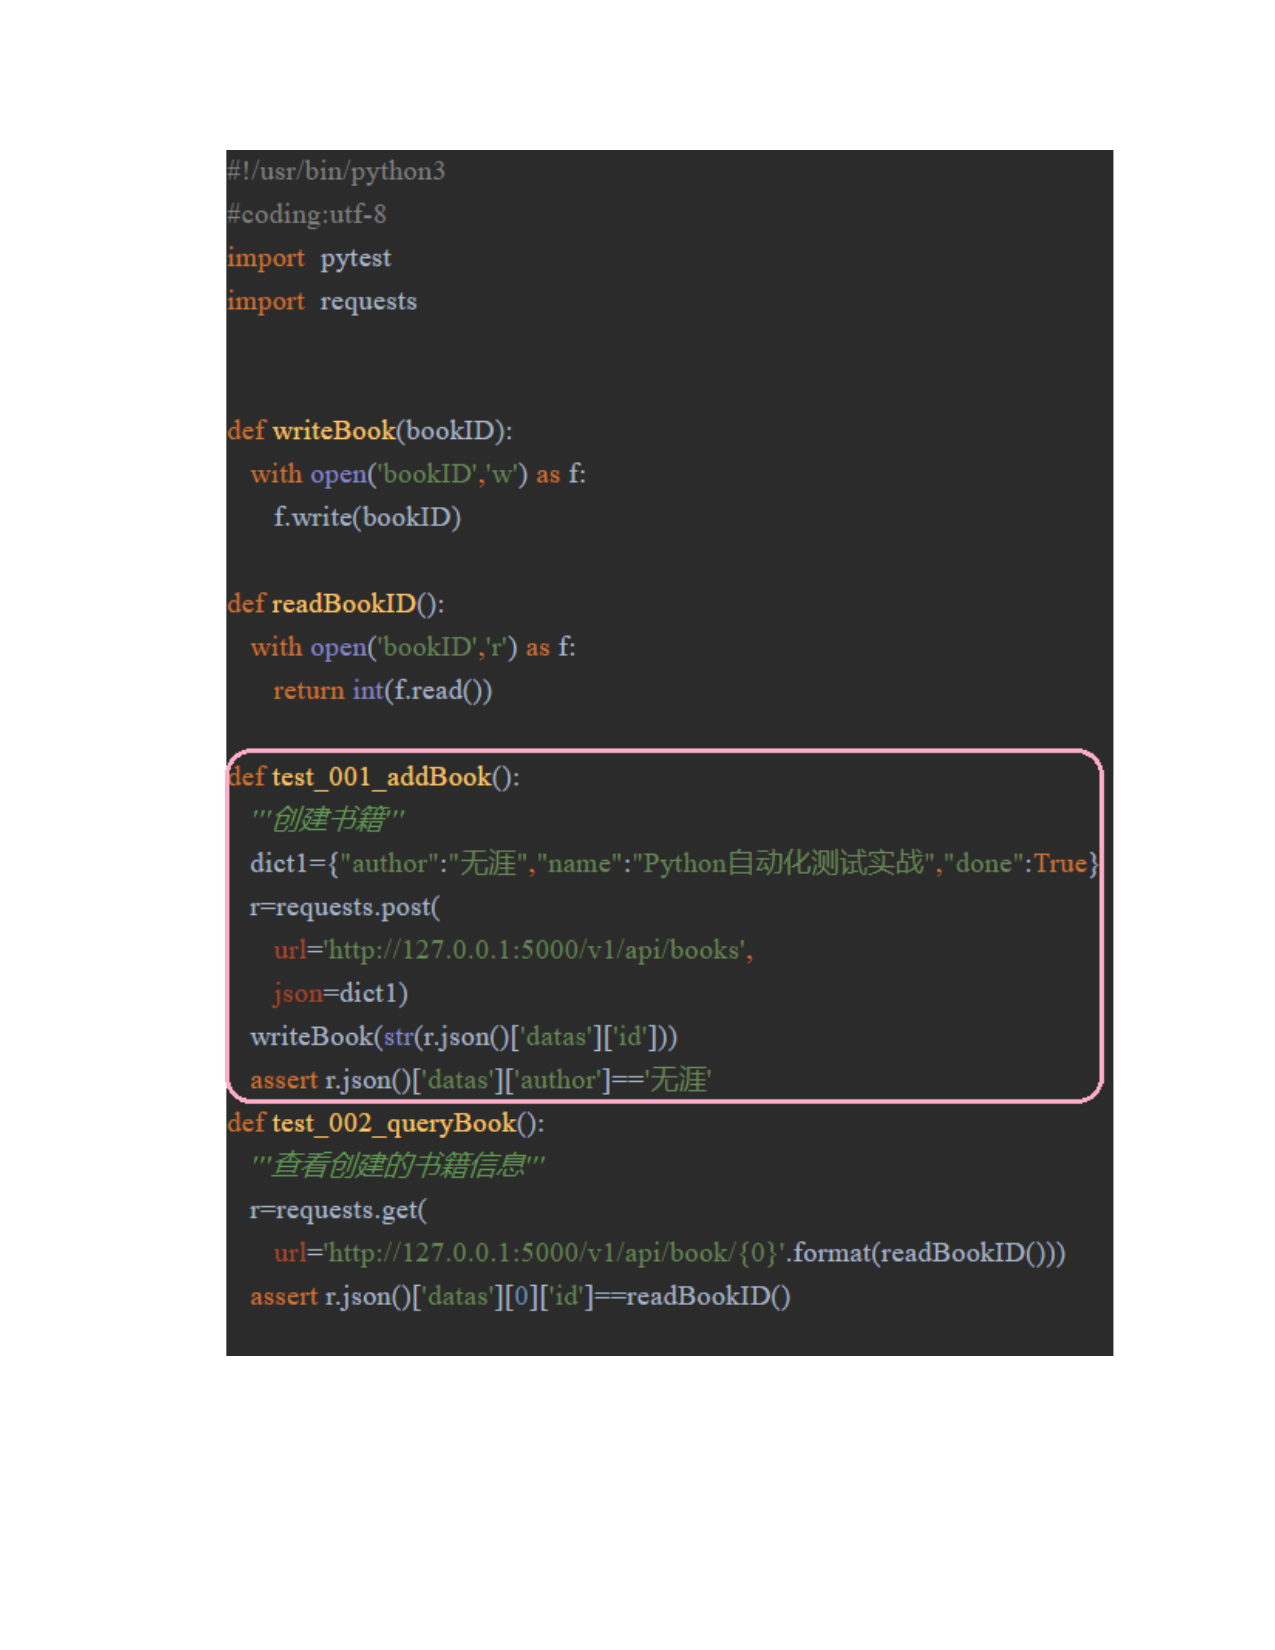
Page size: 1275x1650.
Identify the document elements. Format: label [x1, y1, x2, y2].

picture [225, 150, 1125, 1356]
